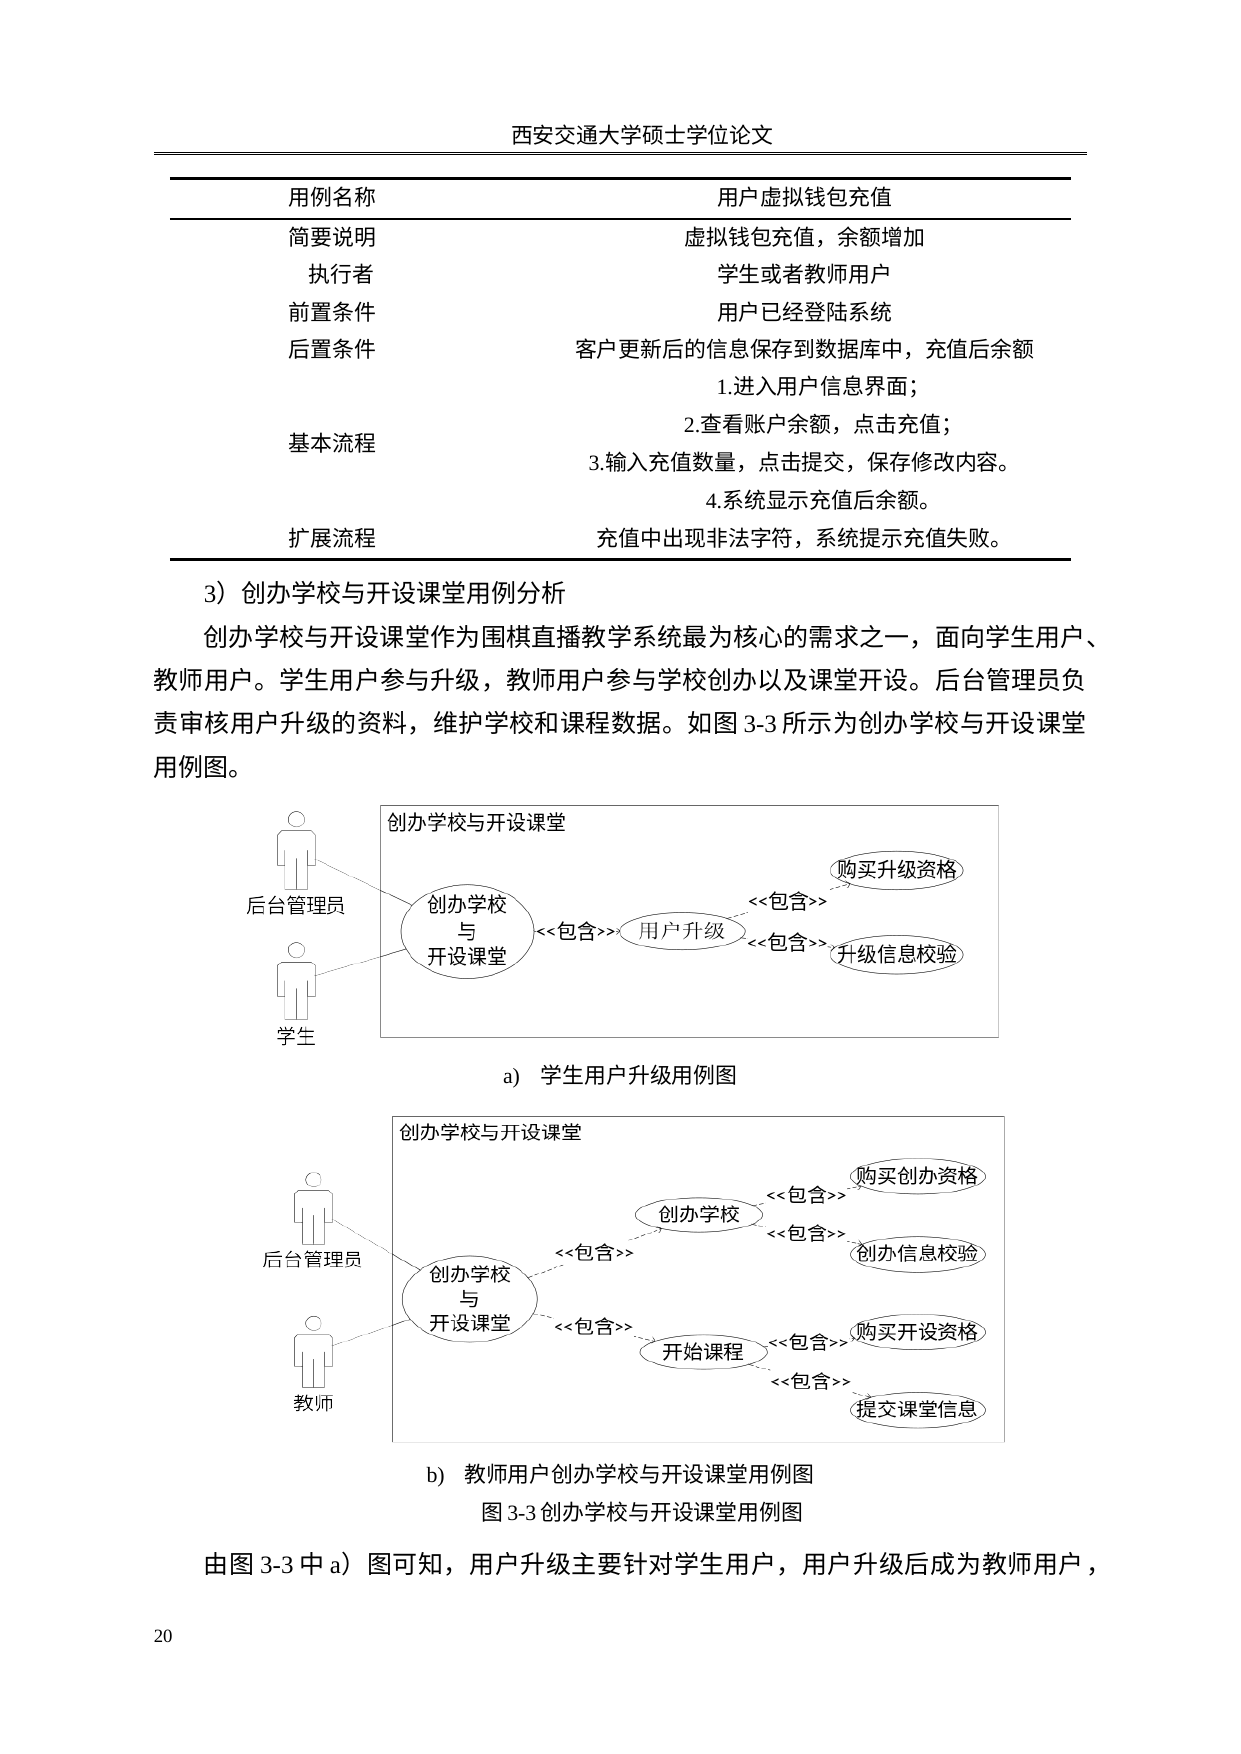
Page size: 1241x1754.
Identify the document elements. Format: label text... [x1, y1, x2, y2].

table_cell 扩展流程 [170, 521, 494, 558]
table_cell 简要说明 [170, 220, 494, 257]
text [153, 1545, 1087, 1581]
list 学生用户升级用例图 [153, 1055, 1087, 1451]
table_header 用户虚拟钱包充值 [495, 180, 1071, 218]
table_cell 虚拟钱包充值，余额增加 [495, 220, 1071, 257]
table_cell 1.进入用户信息界面； 2.查看账户余额，点击充值； 3.输入充值数量，点击提交，保存修改内容。 4.系统显示充值后余额。 [495, 369, 1071, 521]
text 3）创办学校与开设课堂用例分析 [153, 573, 1087, 610]
table_cell 后置条件 [170, 332, 494, 369]
list 教师用户创办学校与开设课堂用例图 [153, 1457, 1087, 1488]
table_cell 前置条件 [170, 295, 494, 332]
table_cell 基本流程 [170, 369, 494, 521]
table_cell 执行者 [170, 257, 494, 294]
table_cell 学生或者教师用户 [495, 257, 1071, 294]
text 创办学校与开设课堂作为围棋直播教学系统最为核心的需求之一，面向学生用户、教师用户。学生用户参与升级，教师用户参与学校创办以及课堂开设。后台管理员负责审核用户升级的资料，维护学校和课程数据。如图3-3所示为创办学校与开设课堂用例图。 [153, 617, 1087, 783]
table_cell 客户更新后的信息保存到数据库中，充值后余额 [495, 332, 1071, 369]
text 图3-3创办学校与开设课堂用例图 [153, 1494, 1087, 1526]
table_cell 充值中出现非法字符，系统提示充值失败。 [495, 521, 1071, 558]
table_cell 用户已经登陆系统 [495, 295, 1071, 332]
table_header 用例名称 [170, 180, 494, 218]
